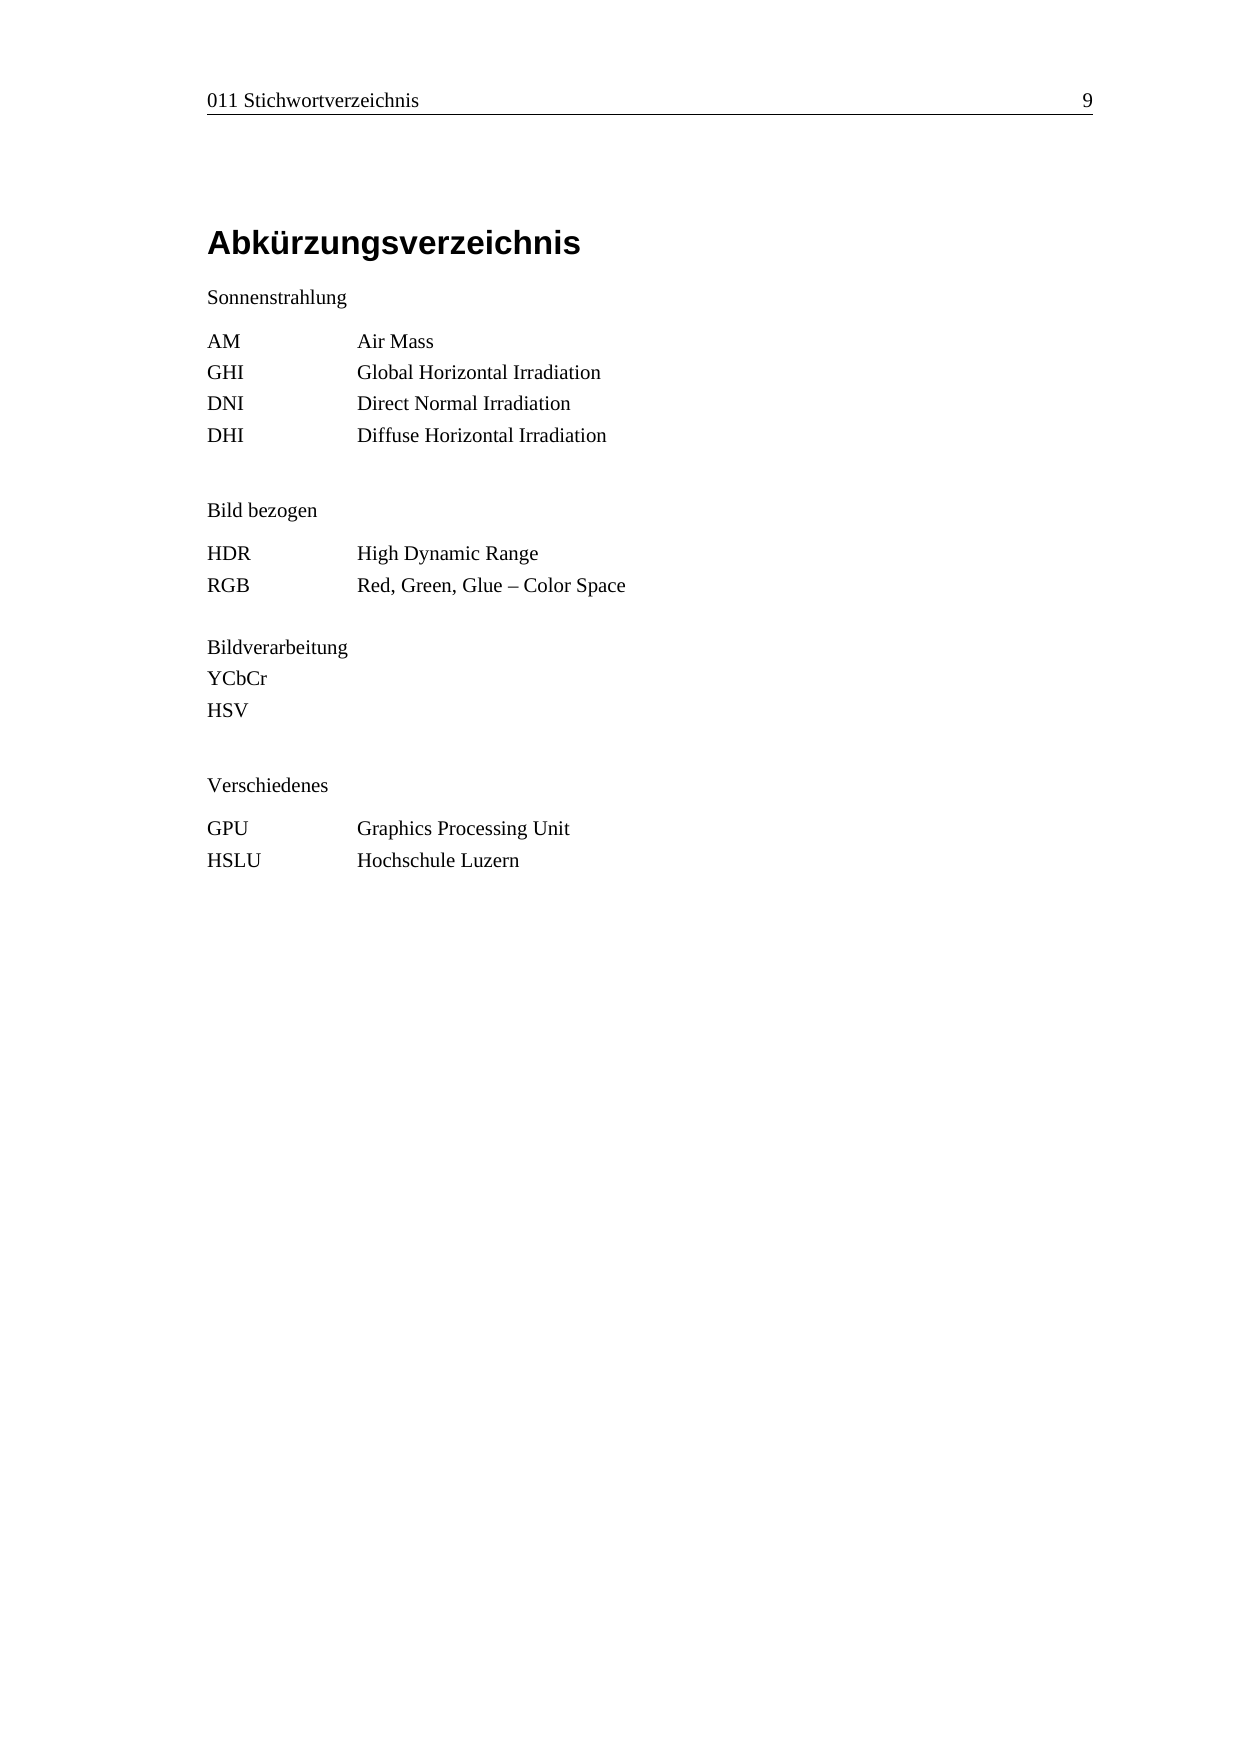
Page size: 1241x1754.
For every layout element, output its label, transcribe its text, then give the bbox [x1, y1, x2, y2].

text GPU Graphics Processing Unit HSLU Hochschule Luzern [207, 816, 1093, 872]
text Sonnenstrahlung [207, 285, 1093, 309]
text Bildverarbeitung [207, 635, 1093, 659]
text AM Air Mass GHI Global Horizontal Irradiation DNI Direct Normal Irradiation DHI Diffuse Horizontal Irradiation [207, 329, 1093, 478]
text Bild bezogen [207, 498, 1093, 522]
text Verschiedenes [207, 773, 1093, 797]
text HSV [207, 698, 1093, 722]
text HDR High Dynamic Range [207, 541, 1093, 565]
text RGB Red, Green, Glue – Color Space [207, 573, 1093, 597]
subtitle Abkürzungsverzeichnis [207, 223, 1093, 261]
text YCbCr [207, 666, 1093, 690]
